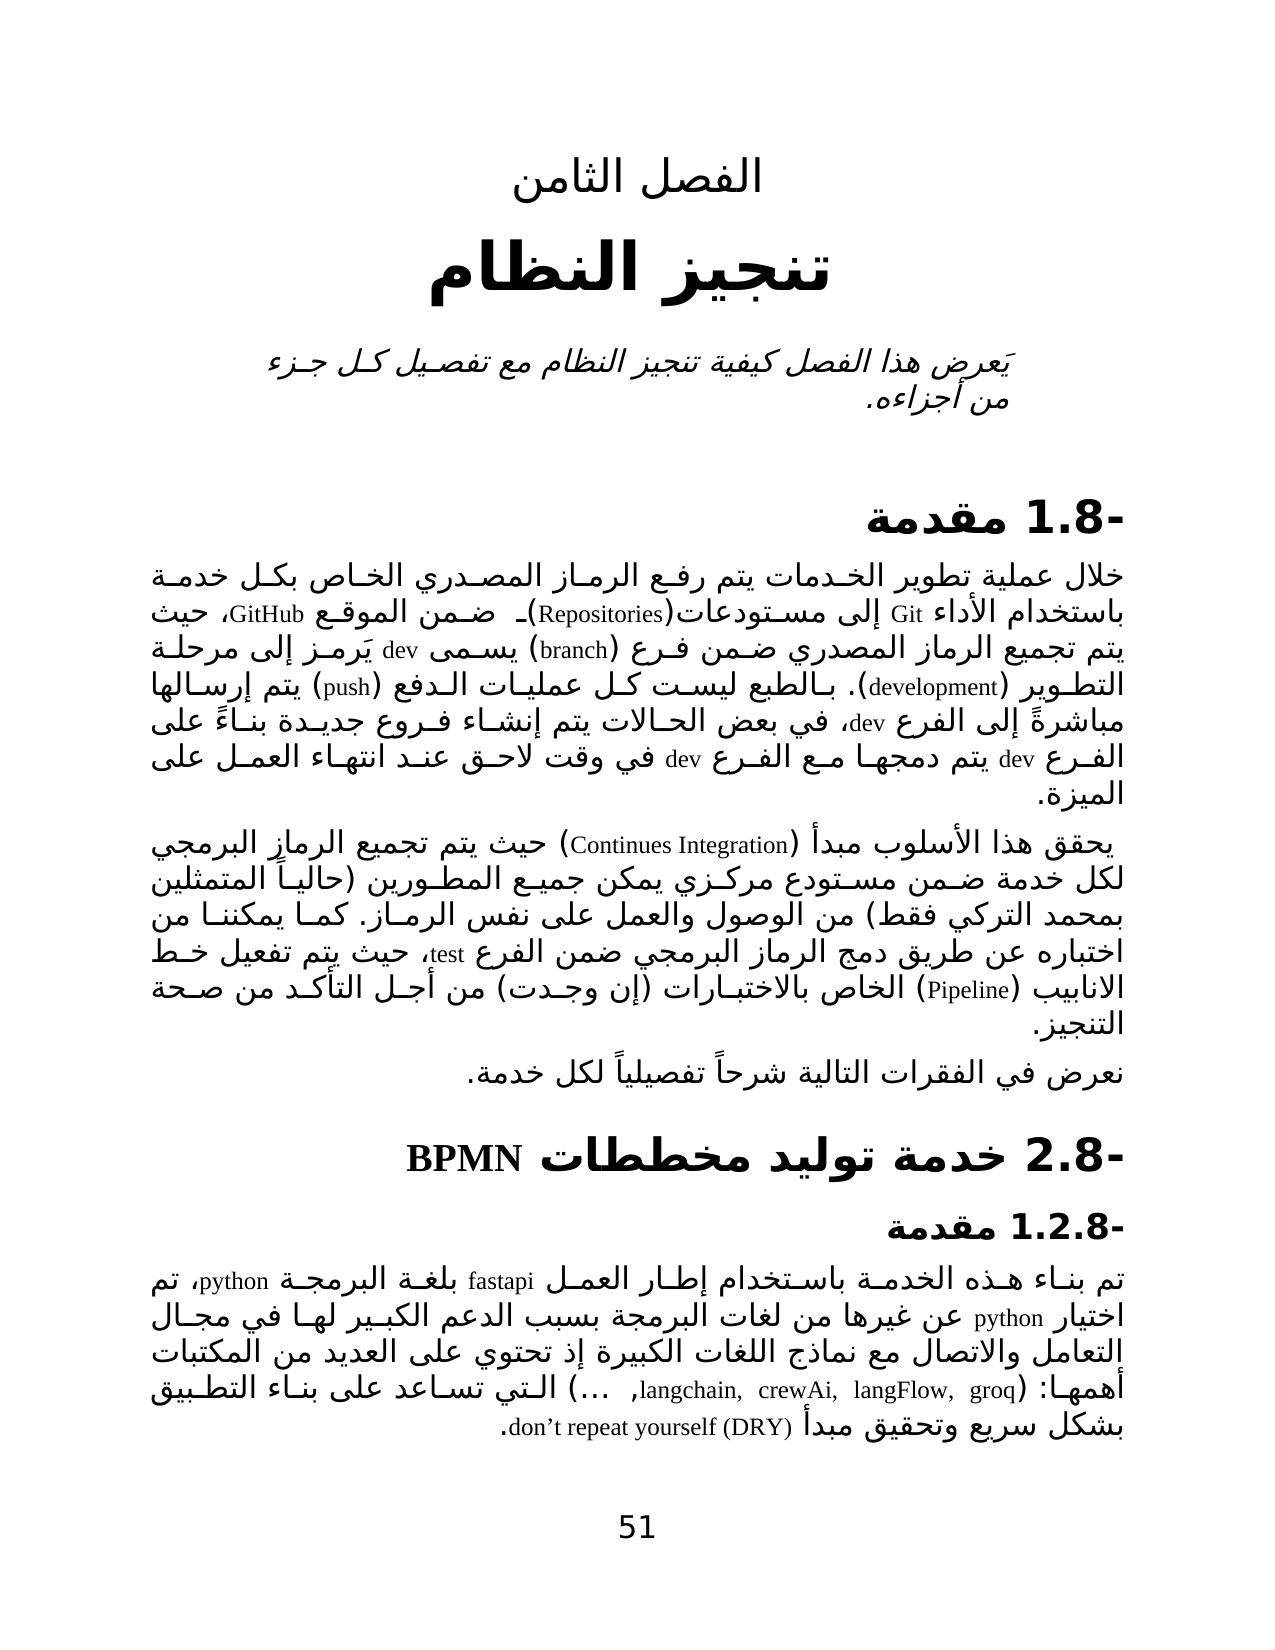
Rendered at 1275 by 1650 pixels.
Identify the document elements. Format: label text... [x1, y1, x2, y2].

text -1.2.8 مقدمة [150, 1207, 1125, 1248]
text -2.8 خدمة توليد مخططات BPMN [150, 1128, 1125, 1182]
text تم بناء هذه الخدمة باستخدام إطار العمل fastapi بلغة البرمجة python، تم اختيار python عن غيرها من لغات البرمجة بسبب الدعم الكبير لها في مجال التعامل والاتصال مع نماذج اللغات الكبيرة إذ تحتوي على العديد من المكتبات أهمها: (langchain, crewAi, langFlow, groq, …) التي تساعد على بناء التطبيق بشكل سريع وتحقيق مبدأ don’t repeat yourself (DRY). [150, 1261, 1125, 1442]
text -1.8 مقدمة [150, 491, 1125, 544]
text يَعرض هذا الفصل كيفية تنجيز النظام مع تفصيل كل جزء من أجزاءه. [262, 343, 1009, 416]
text يحقق هذا الأسلوب مبدأ (Continues Integration) حيث يتم تجميع الرماز البرمجي لكل خدمة ضمن مستودع مركزي يمكن جميع المطورين (حالياً المتمثلين بمحمد التركي فقط) من الوصول والعمل على نفس الرماز. كما يمكننا من اختباره عن طريق دمج الرماز البرمجي ضمن الفرع test، حيث يتم تفعيل خط الانابيب (Pipeline) الخاص بالاختبارات (إن وجدت) من أجل التأكد من صحة التنجيز. [150, 824, 1125, 1042]
text خلال عملية تطوير الخدمات يتم رفع الرماز المصدري الخاص بكل خدمة باستخدام الأداء Git إلى مستودعات(Repositories) ضمن الموقع GitHub، حيث يتم تجميع الرماز المصدري ضمن فرع (branch) يسمى dev يَرمز إلى مرحلة التطوير (development). بالطبع ليست كل عمليات الدفع (push) يتم إرسالها مباشرةً إلى الفرع dev، في بعض الحالات يتم إنشاء فروع جديدة بناءً على الفرع dev يتم دمجها مع الفرع dev في وقت لاحق عند انتهاء العمل على الميزة. [150, 557, 1125, 811]
text نعرض في الفقرات التالية شرحاً تفصيلياً لكل خدمة. [150, 1054, 1125, 1091]
text الفصل الثامن [150, 150, 1125, 203]
text تنجيز النظام [225, 228, 1036, 306]
